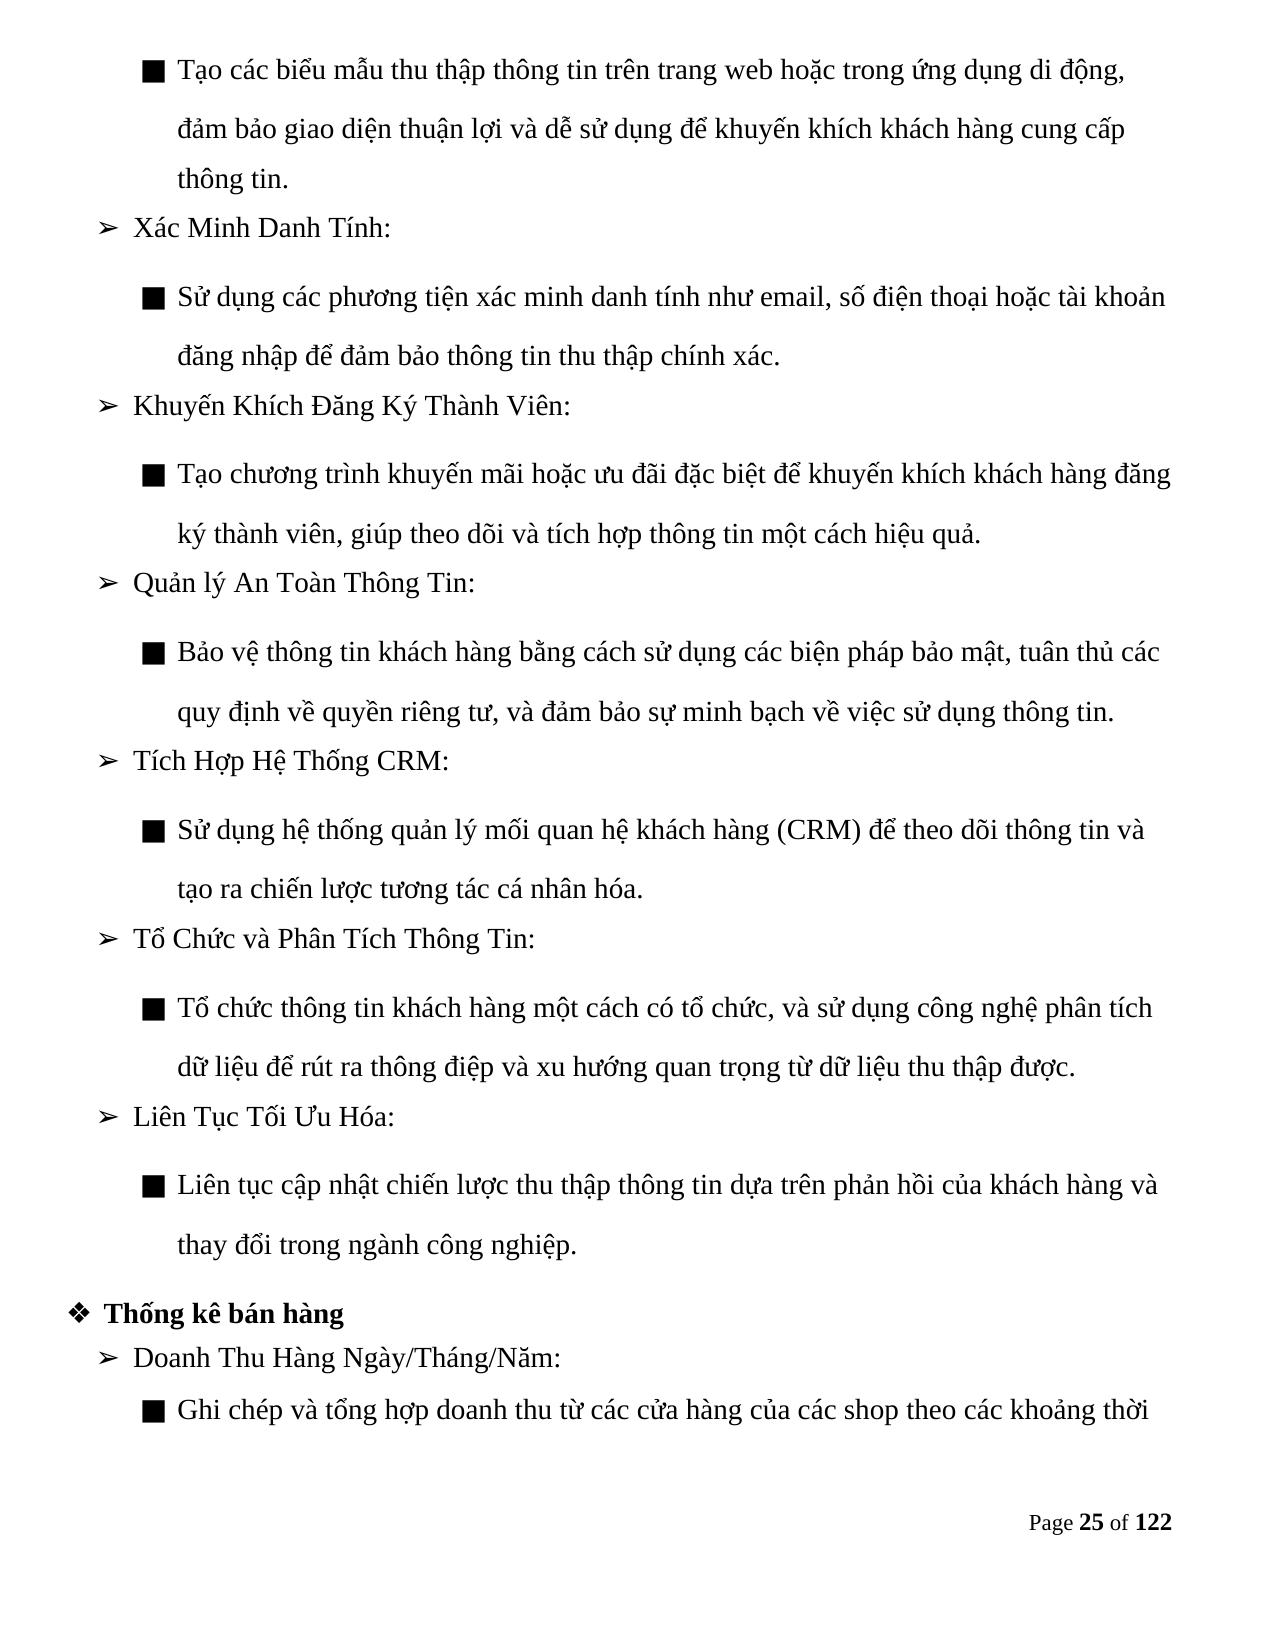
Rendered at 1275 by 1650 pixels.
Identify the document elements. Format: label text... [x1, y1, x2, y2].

subtitle Thống kê bán hàng [66, 1280, 1172, 1340]
list Tích Hợp Hệ Thống CRM: [95, 743, 1172, 779]
list Tạo chương trình khuyến mãi hoặc ưu đãi đặc biệt để khuyến khích khách hàng đăng ký thành viên, giúp theo dõi và tích hợp thông tin một cách hiệu quả. [139, 441, 1172, 550]
list Bảo vệ thông tin khách hàng bằng cách sử dụng các biện pháp bảo mật, tuân thủ các quy định về quyền riêng tư, và đảm bảo sự minh bạch về việc sử dụng thông tin. [139, 618, 1172, 727]
list Tổ chức thông tin khách hàng một cách có tổ chức, và sử dụng công nghệ phân tích dữ liệu để rút ra thông điệp và xu hướng quan trọng từ dữ liệu thu thập được. [139, 974, 1172, 1083]
list Liên tục cập nhật chiến lược thu thập thông tin dựa trên phản hồi của khách hàng và thay đổi trong ngành công nghiệp. [139, 1152, 1172, 1261]
list Khuyến Khích Đăng Ký Thành Viên: [95, 388, 1172, 424]
list Tổ Chức và Phân Tích Thông Tin: [95, 921, 1172, 957]
list Liên Tục Tối Ưu Hóa: [95, 1099, 1172, 1135]
list Sử dụng các phương tiện xác minh danh tính như email, số điện thoại hoặc tài khoản đăng nhập để đảm bảo thông tin thu thập chính xác. [139, 263, 1172, 372]
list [139, 1376, 1172, 1436]
list Quản lý An Toàn Thông Tin: [95, 566, 1172, 602]
list Xác Minh Danh Tính: [95, 210, 1172, 246]
list Tạo các biểu mẫu thu thập thông tin trên trang web hoặc trong ứng dụng di động, đảm bảo giao diện thuận lợi và dễ sử dụng để khuyến khích khách hàng cung cấp thông tin. [139, 36, 1172, 194]
list Doanh Thu Hàng Ngày/Tháng/Năm: [95, 1340, 1172, 1376]
list Sử dụng hệ thống quản lý mối quan hệ khách hàng (CRM) để theo dõi thông tin và tạo ra chiến lược tương tác cá nhân hóa. [139, 796, 1172, 905]
